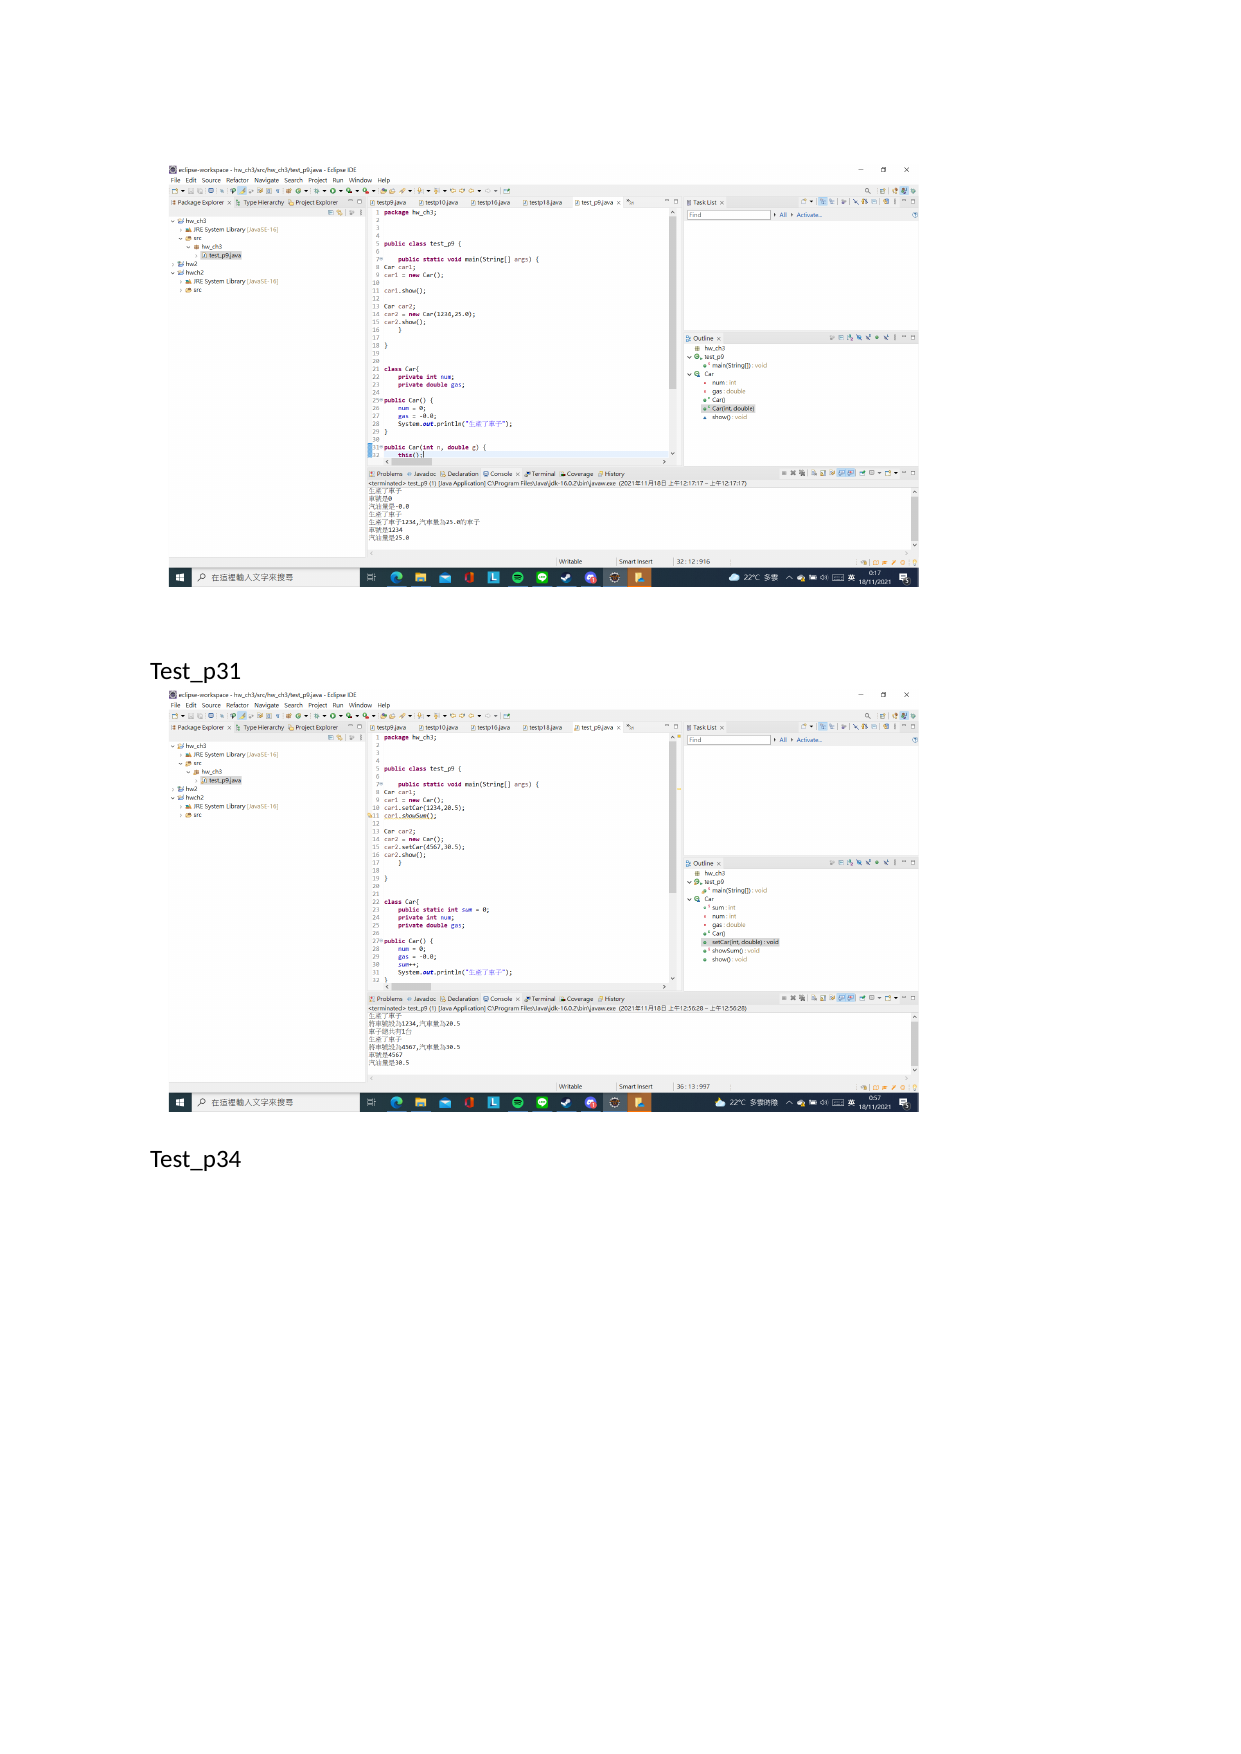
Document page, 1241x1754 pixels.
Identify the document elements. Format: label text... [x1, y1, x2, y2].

text Test_p31 [150, 652, 1090, 689]
text Test_p34 [150, 1139, 1090, 1177]
